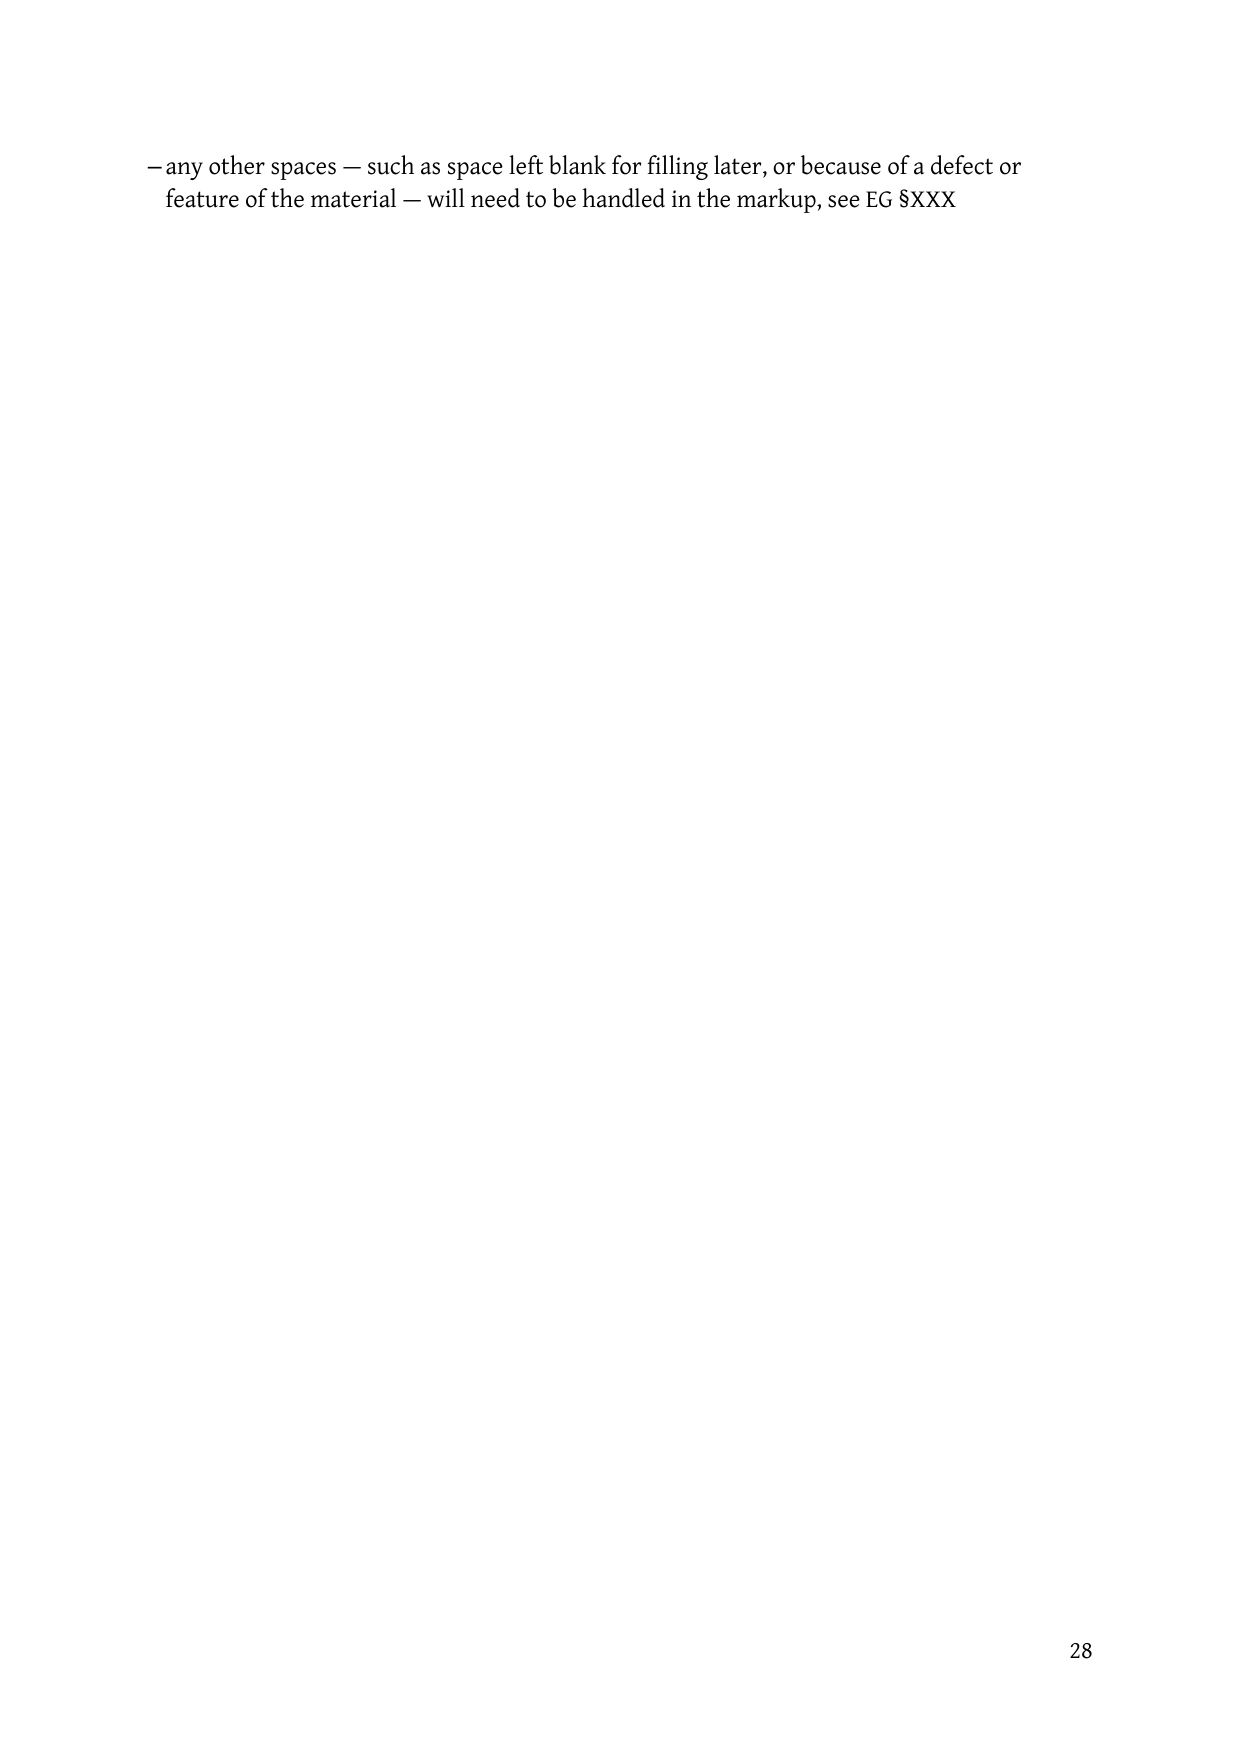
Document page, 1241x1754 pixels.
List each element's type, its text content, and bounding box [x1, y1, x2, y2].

list any other spaces — such as space left blank for filling later, or because of a defect or feature of the material — will need to be handled in the markup, see EG §XXX [148, 148, 1092, 214]
